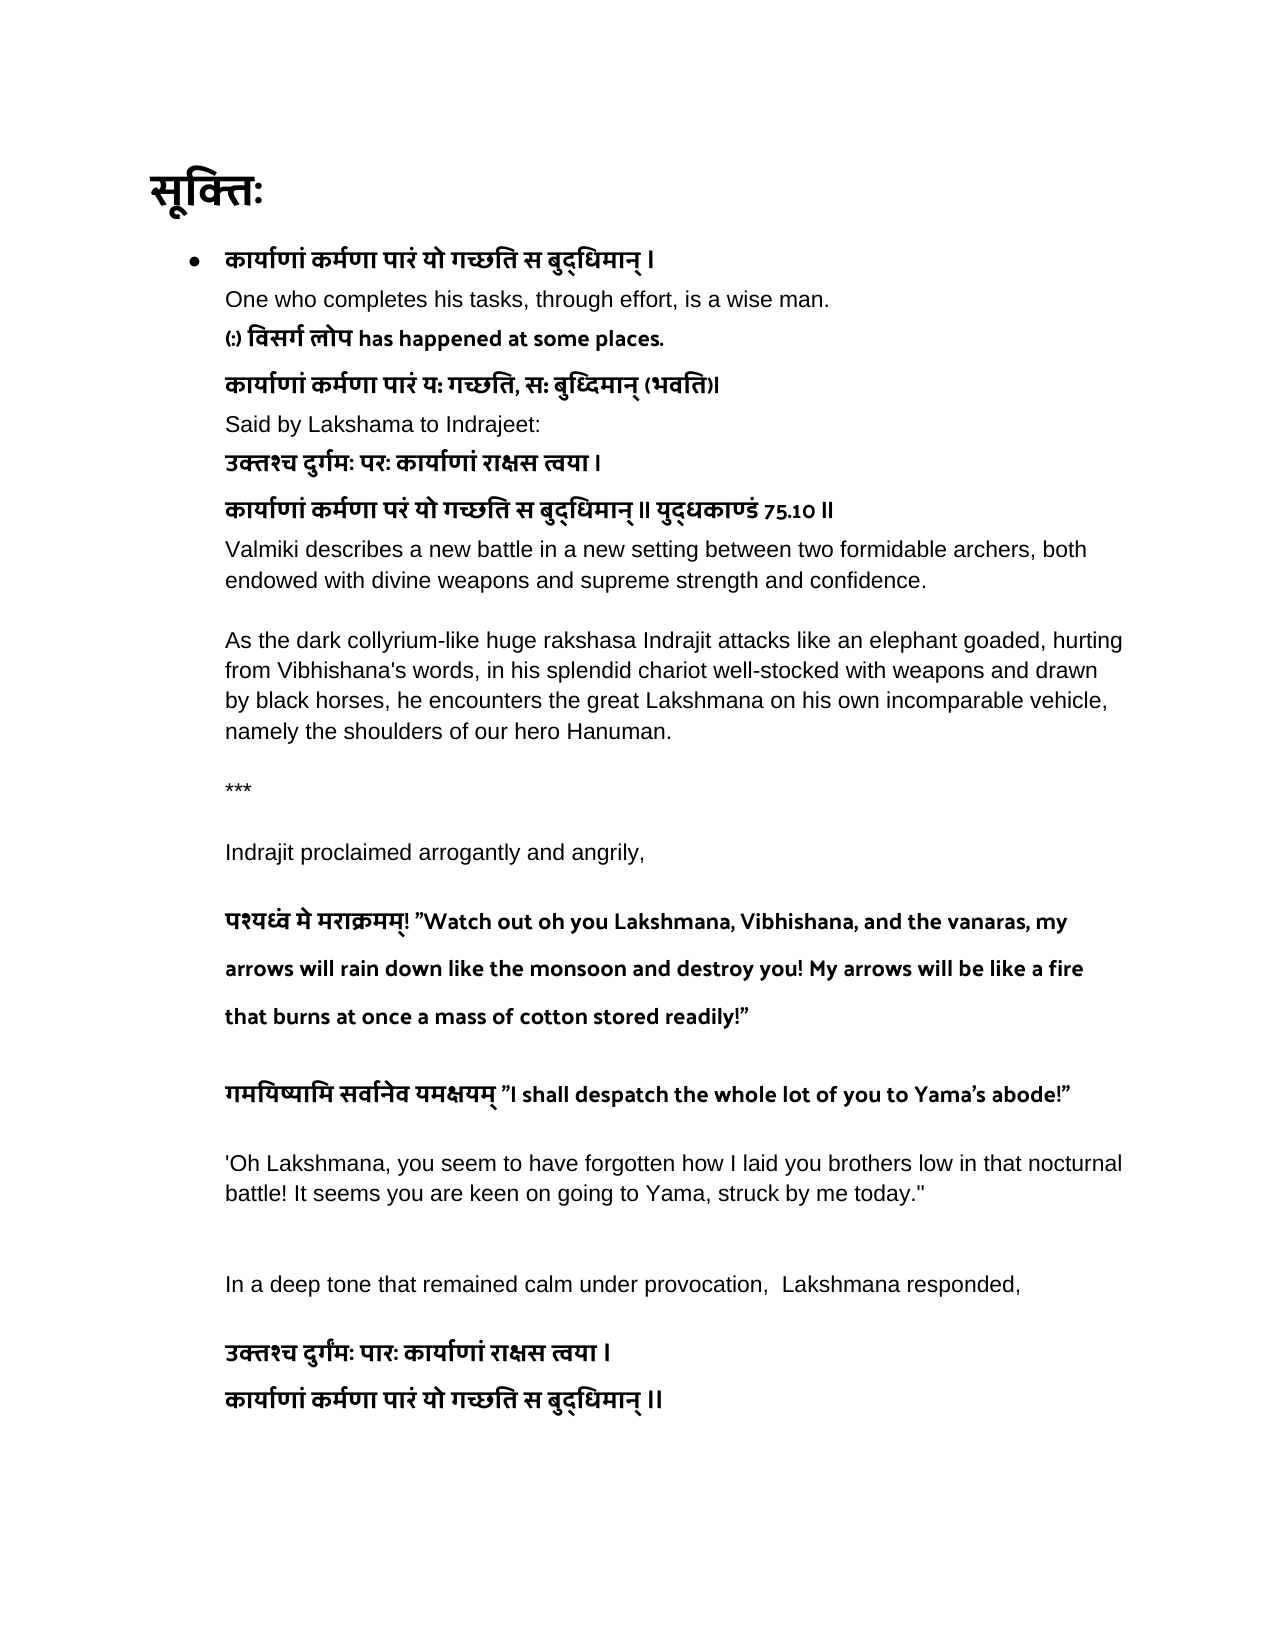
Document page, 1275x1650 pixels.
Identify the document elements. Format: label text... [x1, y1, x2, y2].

text पश्यध्वं मे मराक्रमम्! "Watch out oh you Lakshmana, Vibhishana, and the vanaras, my arrows will rain down like the monsoon and destroy you! My arrows will be like a fire that burns at once a mass of cotton stored readily!" [225, 899, 1125, 1036]
text 'Oh Lakshmana, you seem to have forgotten how I laid you brothers low in that nocturnal battle! It seems you are keen on going to Yama, struck by me today." [225, 1150, 1125, 1206]
text कार्याणां कर्मणा पारं यो गच्छति स बुद्धिमान् ॥ [225, 1378, 1125, 1420]
text कार्याणां कर्मणा परं यो गच्छति स बुद्धिमान् || युद्धकाण्डं 75.10 || [225, 489, 1125, 530]
text (:) विसर्ग लोप has happened at some places. [225, 316, 1125, 357]
text उक्तश्च दुर्गमः परः कार्याणां राक्षस त्वया | [225, 441, 1125, 483]
text *** [225, 778, 1125, 804]
text One who completes his tasks, through effort, is a wise man. [225, 286, 1125, 312]
text उक्तश्च दुर्गंमः पारः कार्याणां राक्षस त्वया । [225, 1331, 1125, 1372]
text Said by Lakshama to Indrajeet: [225, 411, 1125, 437]
text As the dark collyrium-like huge rakshasa Indrajit attacks like an elephant goaded, hurting from Vibhishana's words, in his splendid chariot well-stocked with weapons and drawn by black horses, he encounters the great Lakshmana on his own incomparable vehicle, namely the shoulders of our hero Hanuman. [225, 627, 1125, 744]
text कार्याणां कर्मणा पारं य: गच्छति, स: बुध्दिमान् (भवति)| [225, 363, 1125, 405]
subtitle सूक्तिः [150, 150, 1125, 225]
text गमयिष्यामि सर्वानेव यमक्षयम् "I shall despatch the whole lot of you to Yama's abode!" [225, 1072, 1125, 1113]
text In a deep tone that remained calm under provocation, Lakshmana responded, [225, 1271, 1125, 1297]
text Indrajit proclaimed arrogantly and angrily, [225, 838, 1125, 865]
list कार्याणां कर्मणा पारं यो गच्छति स बुद्धिमान् । [187, 238, 1125, 279]
text Valmiki describes a new battle in a new setting between two formidable archers, both endowed with divine weapons and supreme strength and confidence. [225, 536, 1125, 593]
